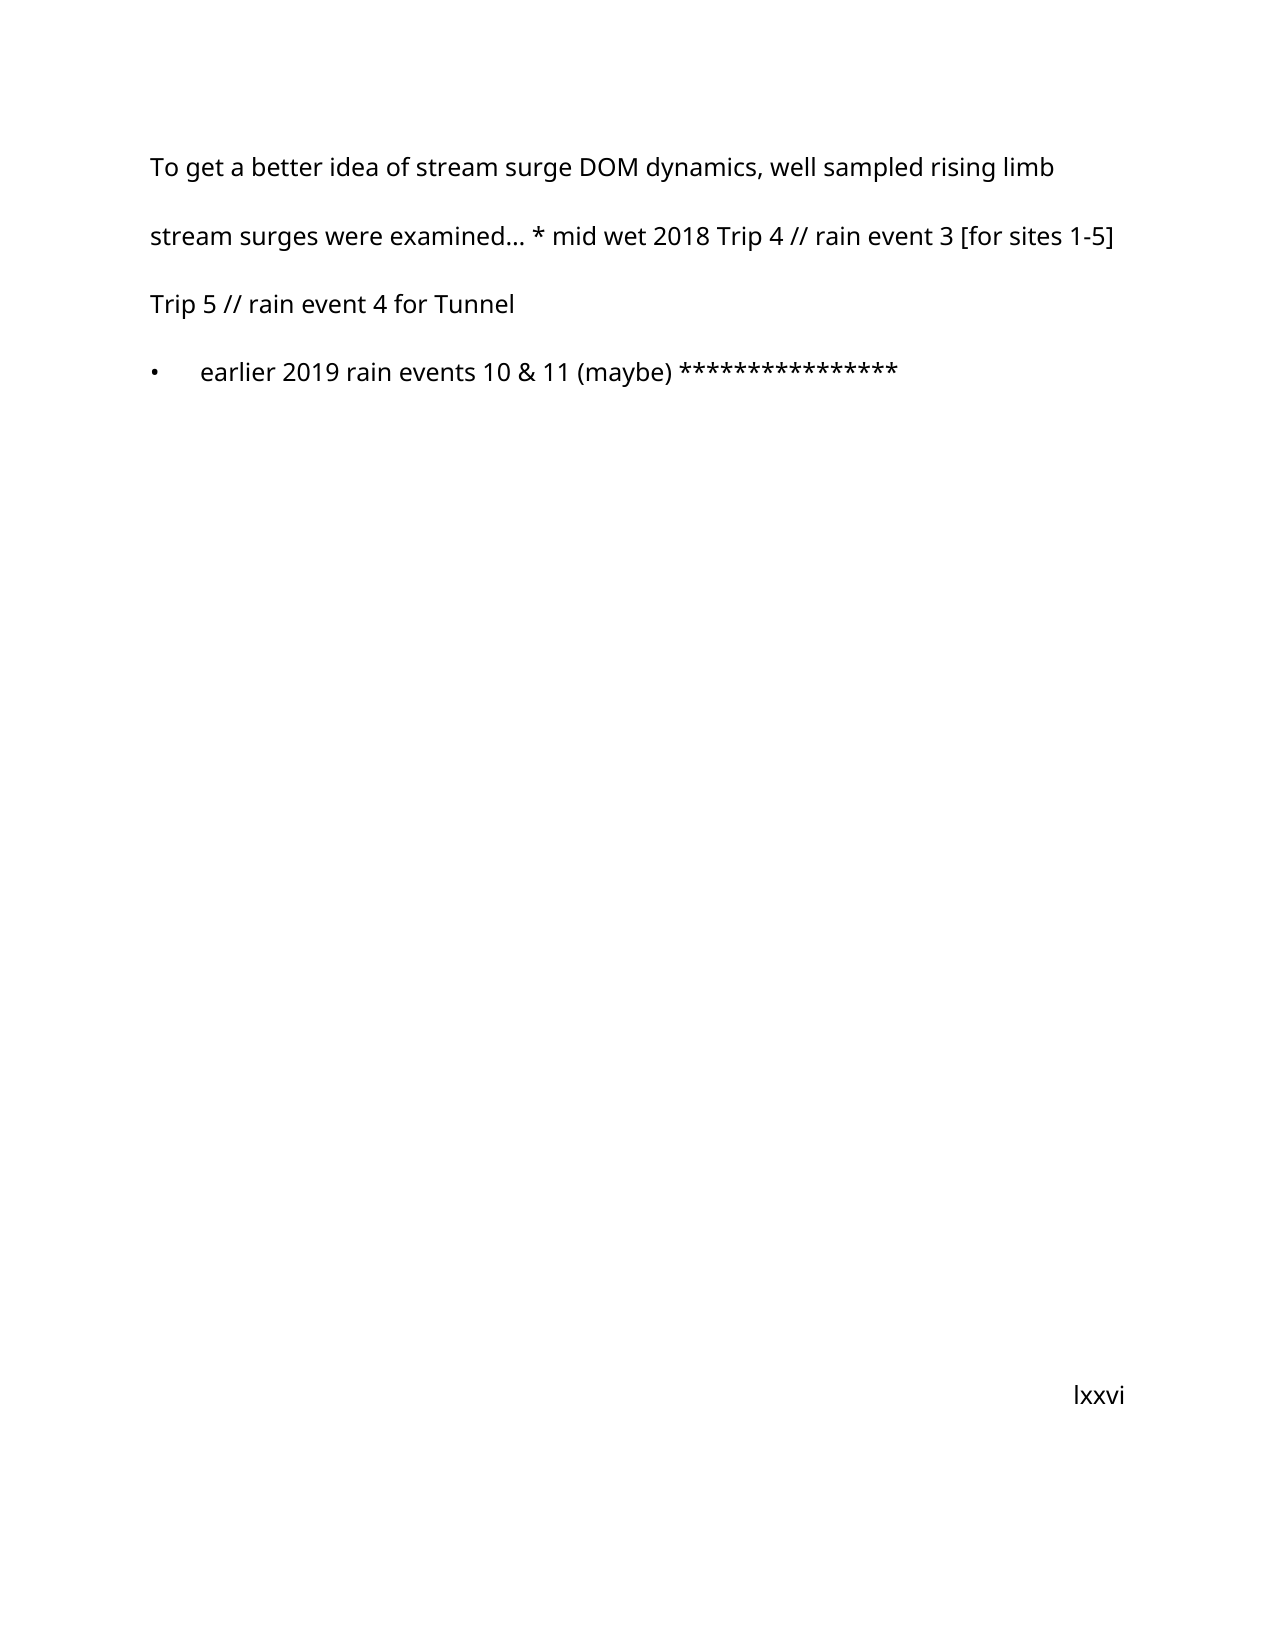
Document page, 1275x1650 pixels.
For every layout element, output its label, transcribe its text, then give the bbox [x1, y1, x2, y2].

list earlier 2019 rain events 10 & 11 (maybe) **************** [150, 354, 1125, 388]
text To get a better idea of stream surge DOM dynamics, well sampled rising limb stream surges were examined… * mid wet 2018 Trip 4 // rain event 3 [for sites 1-5] Trip 5 // rain event 4 for Tunnel [150, 150, 1125, 320]
